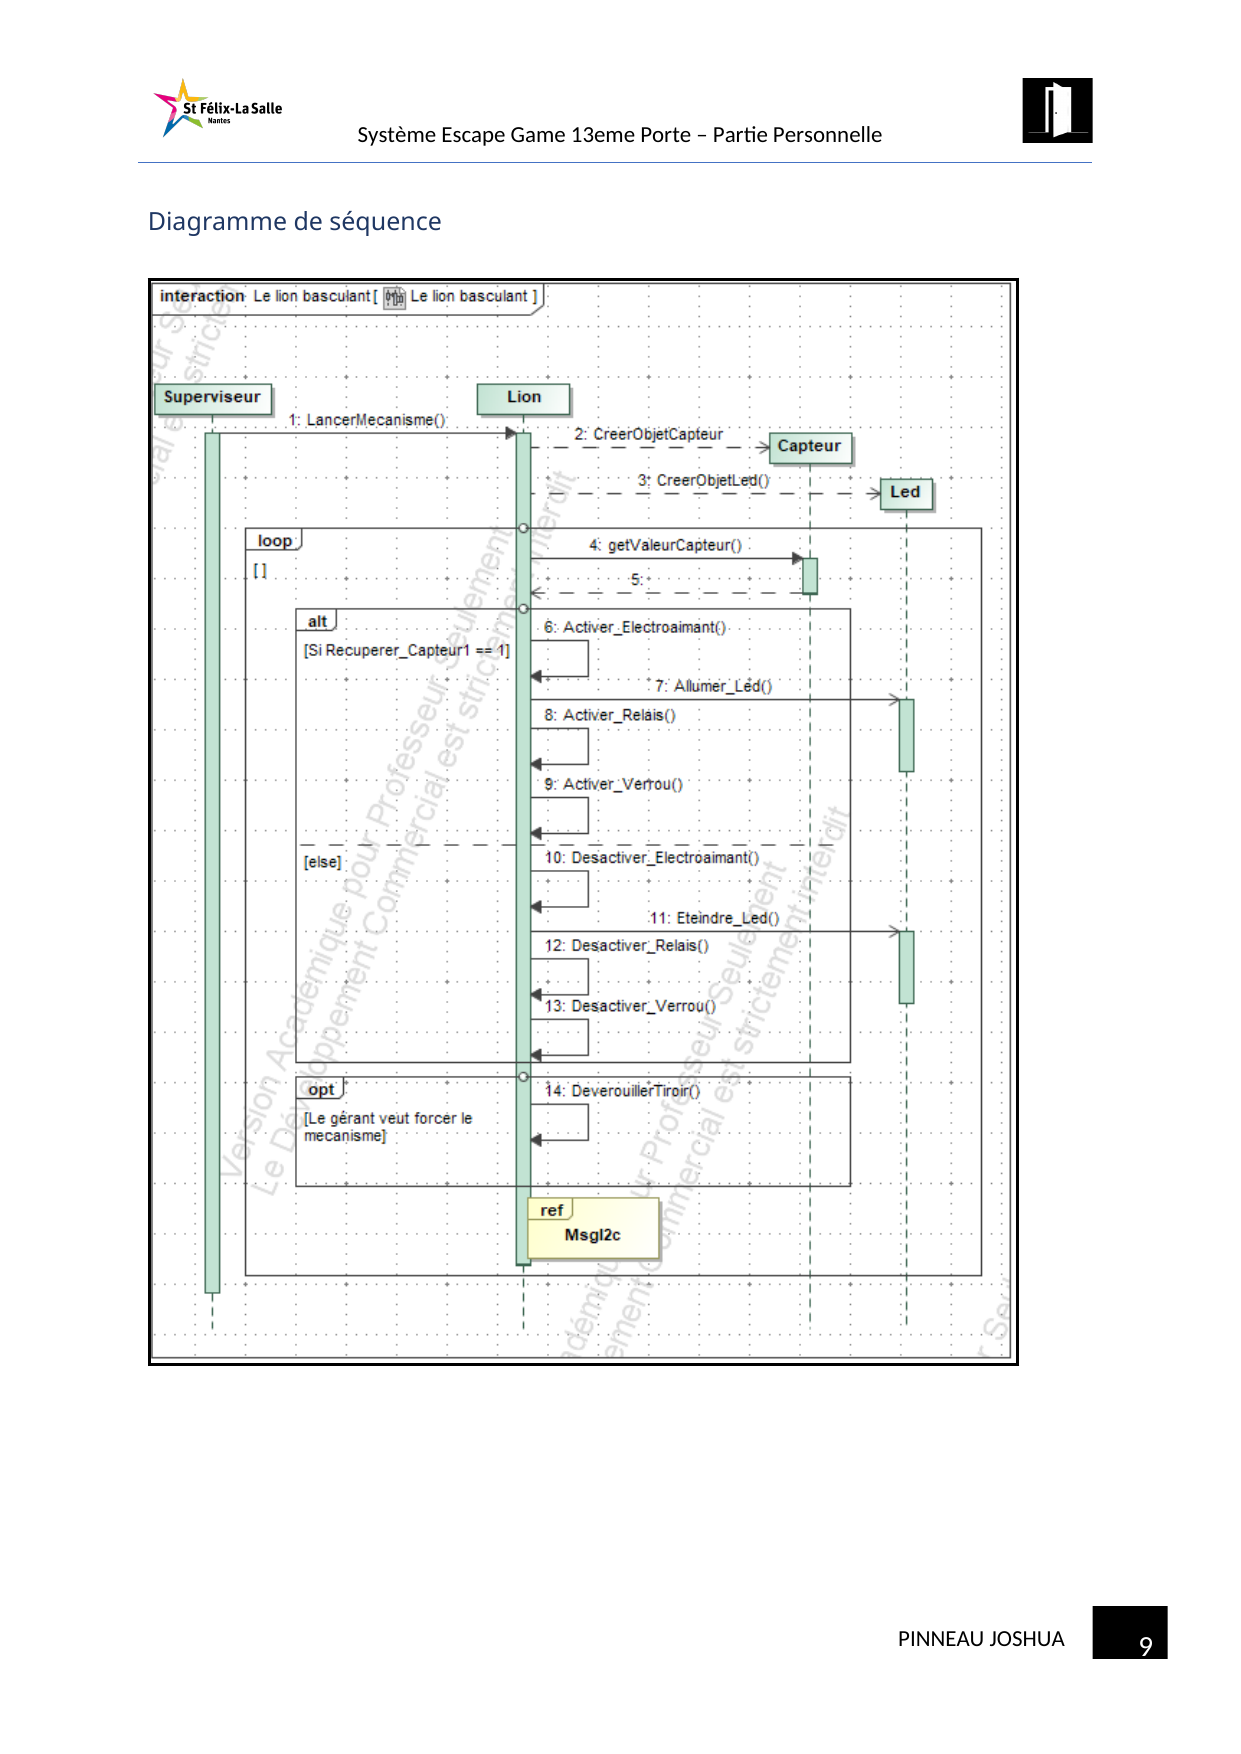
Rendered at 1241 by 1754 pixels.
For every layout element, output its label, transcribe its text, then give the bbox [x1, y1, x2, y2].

picture [151, 281, 1016, 1363]
picture [1022, 78, 1093, 143]
picture [147, 73, 290, 142]
subtitle Diagramme de séquence [148, 204, 1092, 275]
